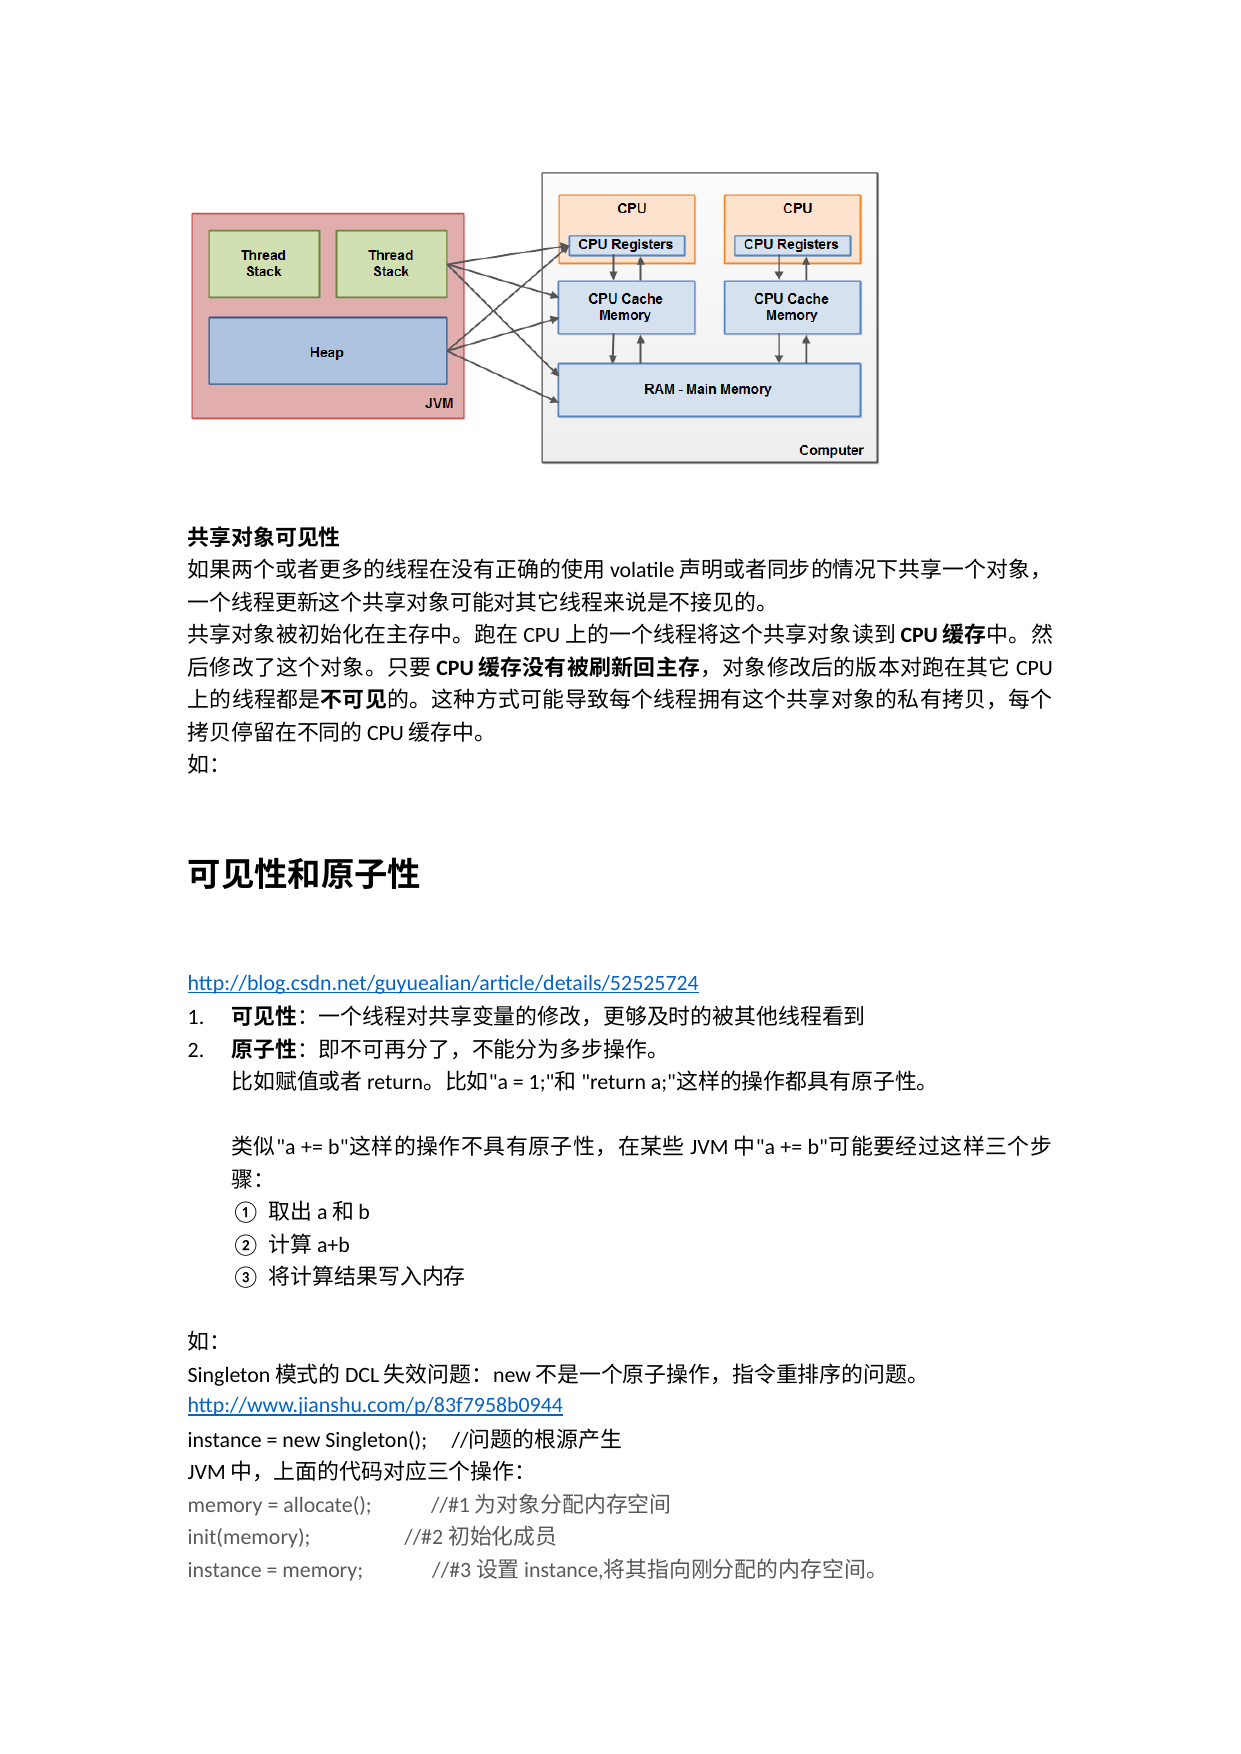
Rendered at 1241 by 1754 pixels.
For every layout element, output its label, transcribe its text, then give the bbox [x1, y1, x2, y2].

text 如： [187, 747, 1053, 779]
text 共享对象被初始化在主存中。跑在CPU上的一个线程将这个共享对象读到CPU缓存中。然后修改了这个对象。只要CPU缓存没有被刷新回主存，对象修改后的版本对跑在其它CPU上的线程都是不可见的。这种方式可能导致每个线程拥有这个共享对象的私有拷贝，每个拷贝停留在不同的CPU缓存中。 [187, 617, 1053, 747]
text 共享对象可见性 [187, 519, 1053, 552]
list 计算a+b [231, 1226, 1053, 1259]
list 原子性：即不可再分了，不能分为多步操作。 [187, 1031, 1053, 1064]
text http://www.jianshu.com/p/83f7958b0944 [187, 1389, 1053, 1421]
text memory = allocate(); //#1为对象分配内存空间 [187, 1486, 1053, 1519]
subtitle 可见性和原子性 [187, 839, 1053, 904]
text Singleton模式的DCL失效问题：new不是一个原子操作，指令重排序的问题。 [187, 1356, 1053, 1389]
list 取出a和b [231, 1194, 1053, 1226]
text JVM中，上面的代码对应三个操作： [187, 1454, 1053, 1486]
list 比如赋值或者return。比如"a = 1;"和 "return a;"这样的操作都具有原子性。 [231, 1064, 1053, 1096]
text 如果两个或者更多的线程在没有正确的使用volatile声明或者同步的情况下共享一个对象，一个线程更新这个共享对象可能对其它线程来说是不接见的。 [187, 552, 1053, 617]
text init(memory); //#2初始化成员 [187, 1519, 1053, 1551]
picture [187, 162, 881, 488]
list 类似"a += b"这样的操作不具有原子性，在某些JVM中"a += b"可能要经过这样三个步骤： [231, 1129, 1053, 1194]
text http://blog.csdn.net/guyuealian/article/details/52525724 [187, 966, 1053, 999]
list 可见性：一个线程对共享变量的修改，更够及时的被其他线程看到 [187, 999, 1053, 1031]
list 将计算结果写入内存 [231, 1259, 1053, 1291]
text instance = new Singleton(); //问题的根源产生 [187, 1421, 1053, 1454]
text instance = memory; //#3设置instance,将其指向刚分配的内存空间。 [187, 1551, 1053, 1584]
text 如： [187, 1324, 1053, 1356]
